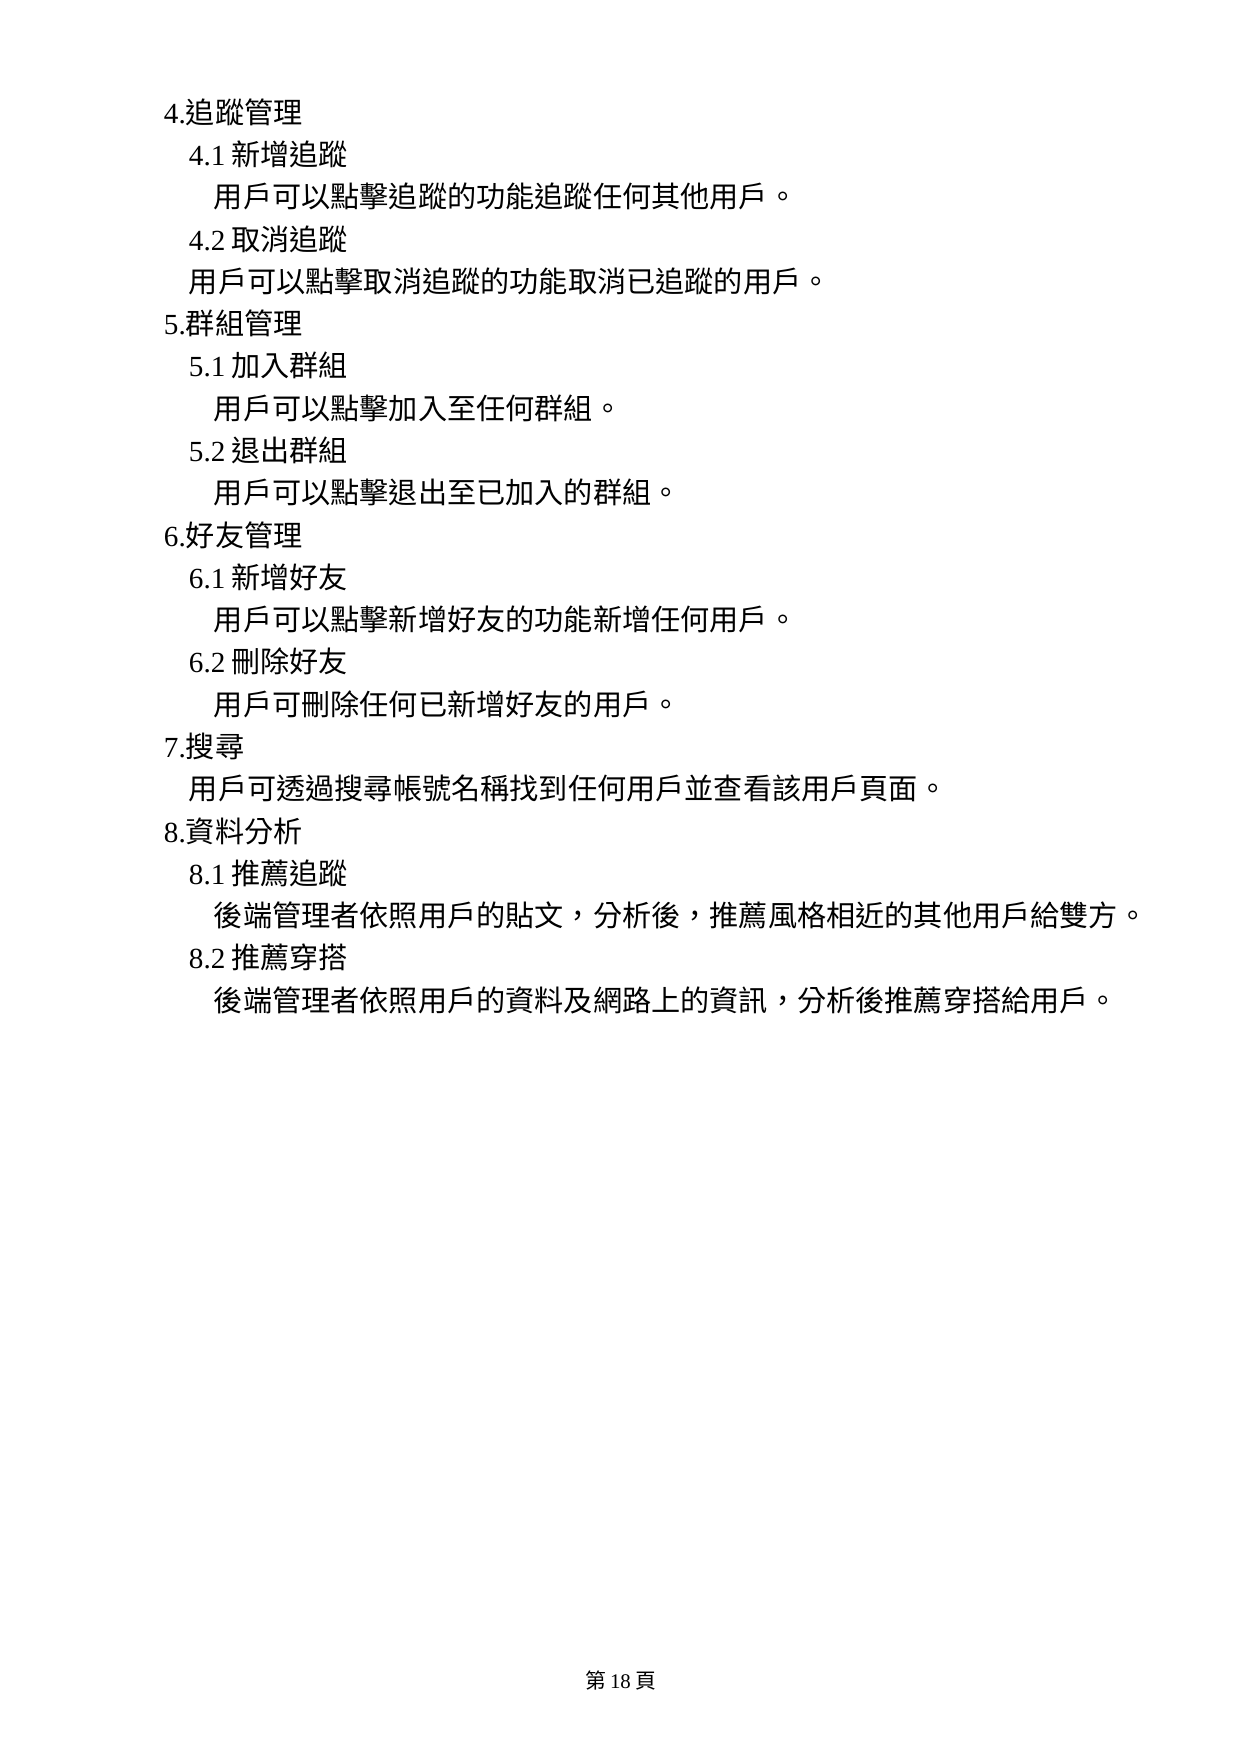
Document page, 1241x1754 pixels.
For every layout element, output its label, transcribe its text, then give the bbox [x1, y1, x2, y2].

text 4.追蹤管理 [164, 89, 1152, 131]
text 8.資料分析 [164, 808, 1152, 850]
text 6.2刪除好友 [189, 639, 1152, 681]
text 5.1加入群組 [189, 343, 1152, 385]
text 6.1新增好友 [189, 554, 1152, 597]
text 5.2退出群組 [189, 427, 1152, 470]
text 用戶可以點擊加入至任何群組。 [214, 385, 1152, 427]
text 後端管理者依照用戶的貼文，分析後，推薦風格相近的其他用戶給雙方。 [214, 893, 1152, 935]
text 用戶可以點擊取消追蹤的功能取消已追蹤的用戶。 [189, 258, 1152, 301]
text 用戶可以點擊追蹤的功能追蹤任何其他用戶。 [214, 174, 1152, 216]
text 8.2推薦穿搭 [189, 935, 1152, 977]
text 6.好友管理 [164, 512, 1152, 554]
text 4.2取消追蹤 [189, 216, 1152, 258]
text 5.群組管理 [164, 301, 1152, 343]
text 用戶可刪除任何已新增好友的用戶。 [214, 681, 1152, 723]
text 8.1推薦追蹤 [189, 850, 1152, 893]
text 4.1新增追蹤 [189, 131, 1152, 174]
text 用戶可以點擊退出至已加入的群組。 [214, 470, 1152, 512]
text 用戶可透過搜尋帳號名稱找到任何用戶並查看該用戶頁面。 [189, 766, 1152, 808]
text 用戶可以點擊新增好友的功能新增任何用戶。 [214, 597, 1152, 639]
text 7.搜尋 [164, 723, 1152, 766]
text 後端管理者依照用戶的資料及網路上的資訊，分析後推薦穿搭給用戶。 [214, 977, 1152, 1019]
